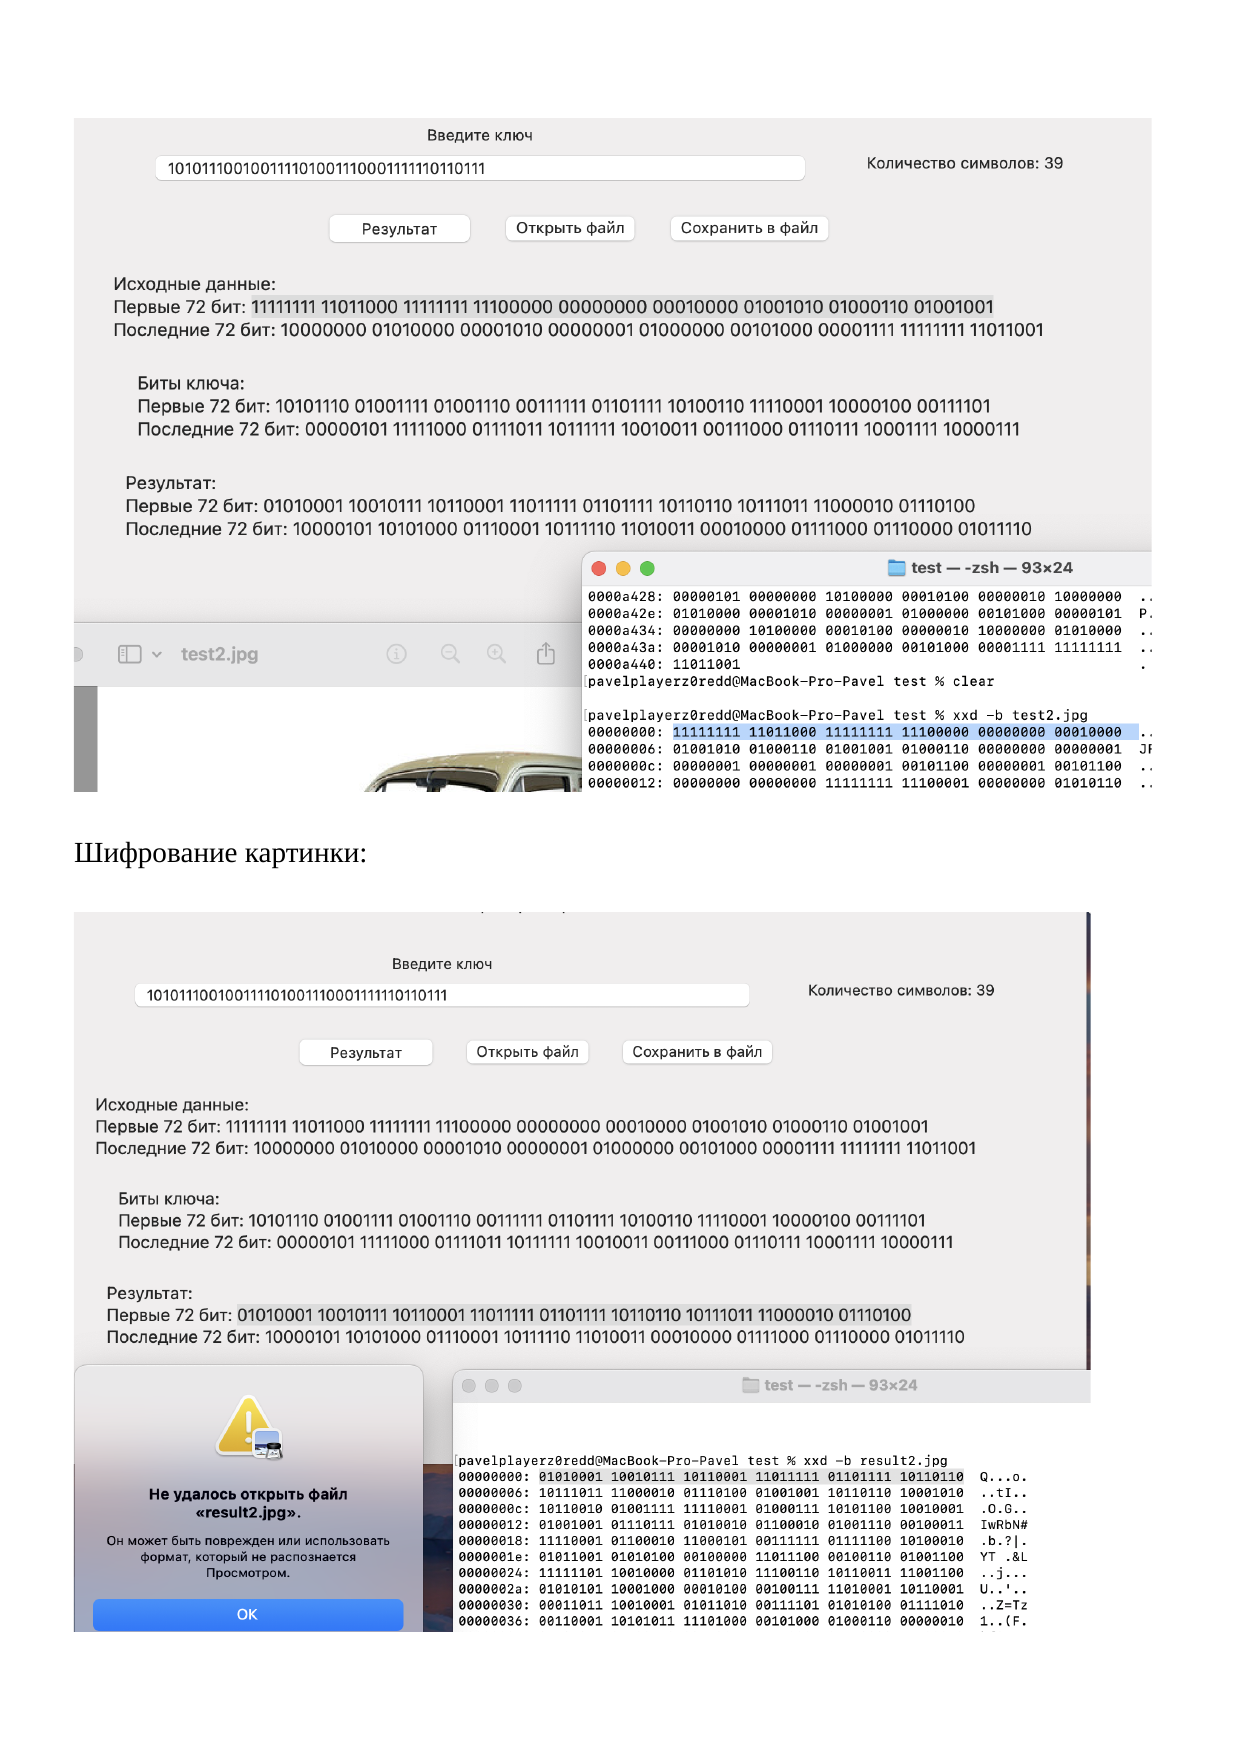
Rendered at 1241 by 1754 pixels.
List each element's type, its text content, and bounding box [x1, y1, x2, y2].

picture [73, 912, 1091, 1632]
picture [73, 118, 1152, 792]
list Шифрование картинки: [74, 836, 1152, 869]
